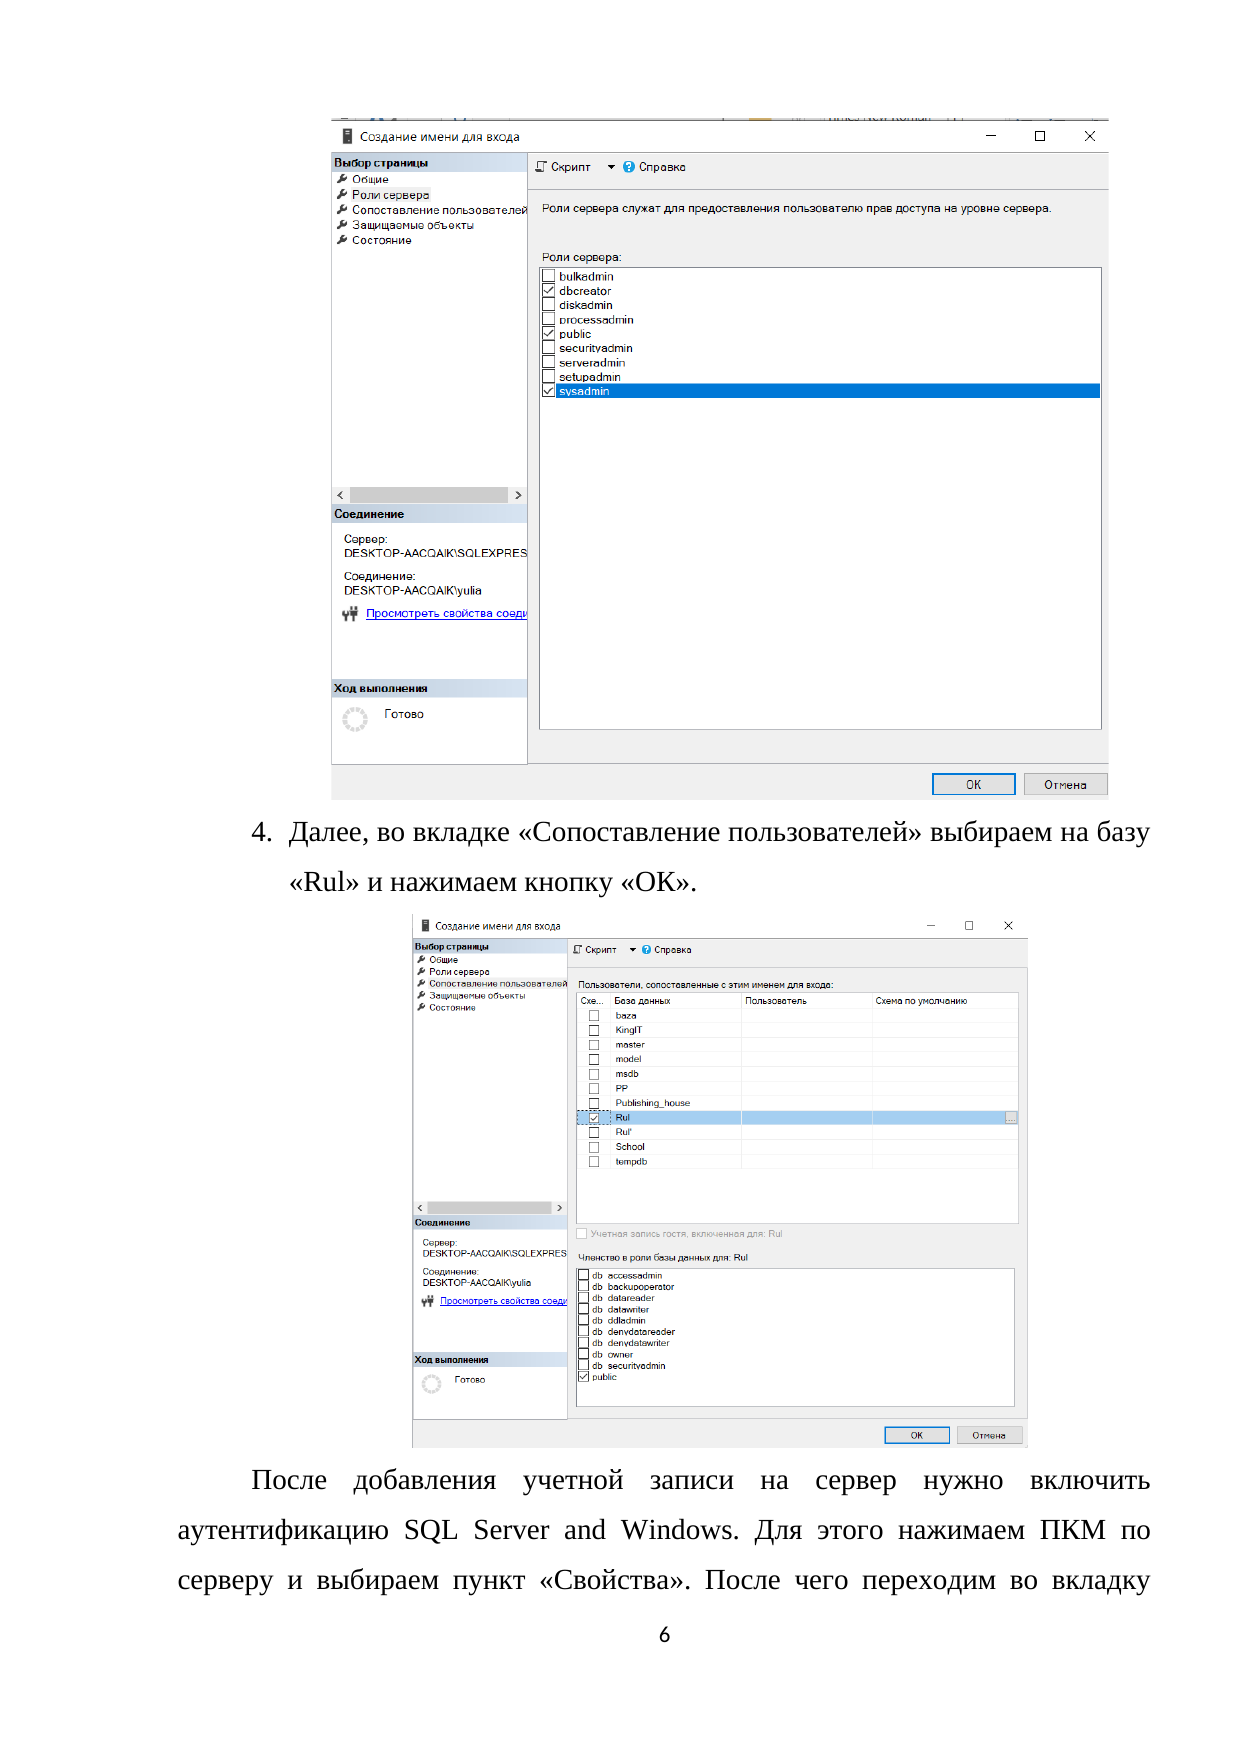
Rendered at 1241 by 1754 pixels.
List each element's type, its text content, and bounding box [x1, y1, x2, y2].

list Далее, во вкладке «Сопоставление пользователей» выбираем на базу «Rul» и нажимаем кнопку «ОК». [251, 814, 1152, 898]
picture [412, 914, 1028, 1448]
picture [331, 118, 1109, 800]
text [177, 1462, 1152, 1596]
